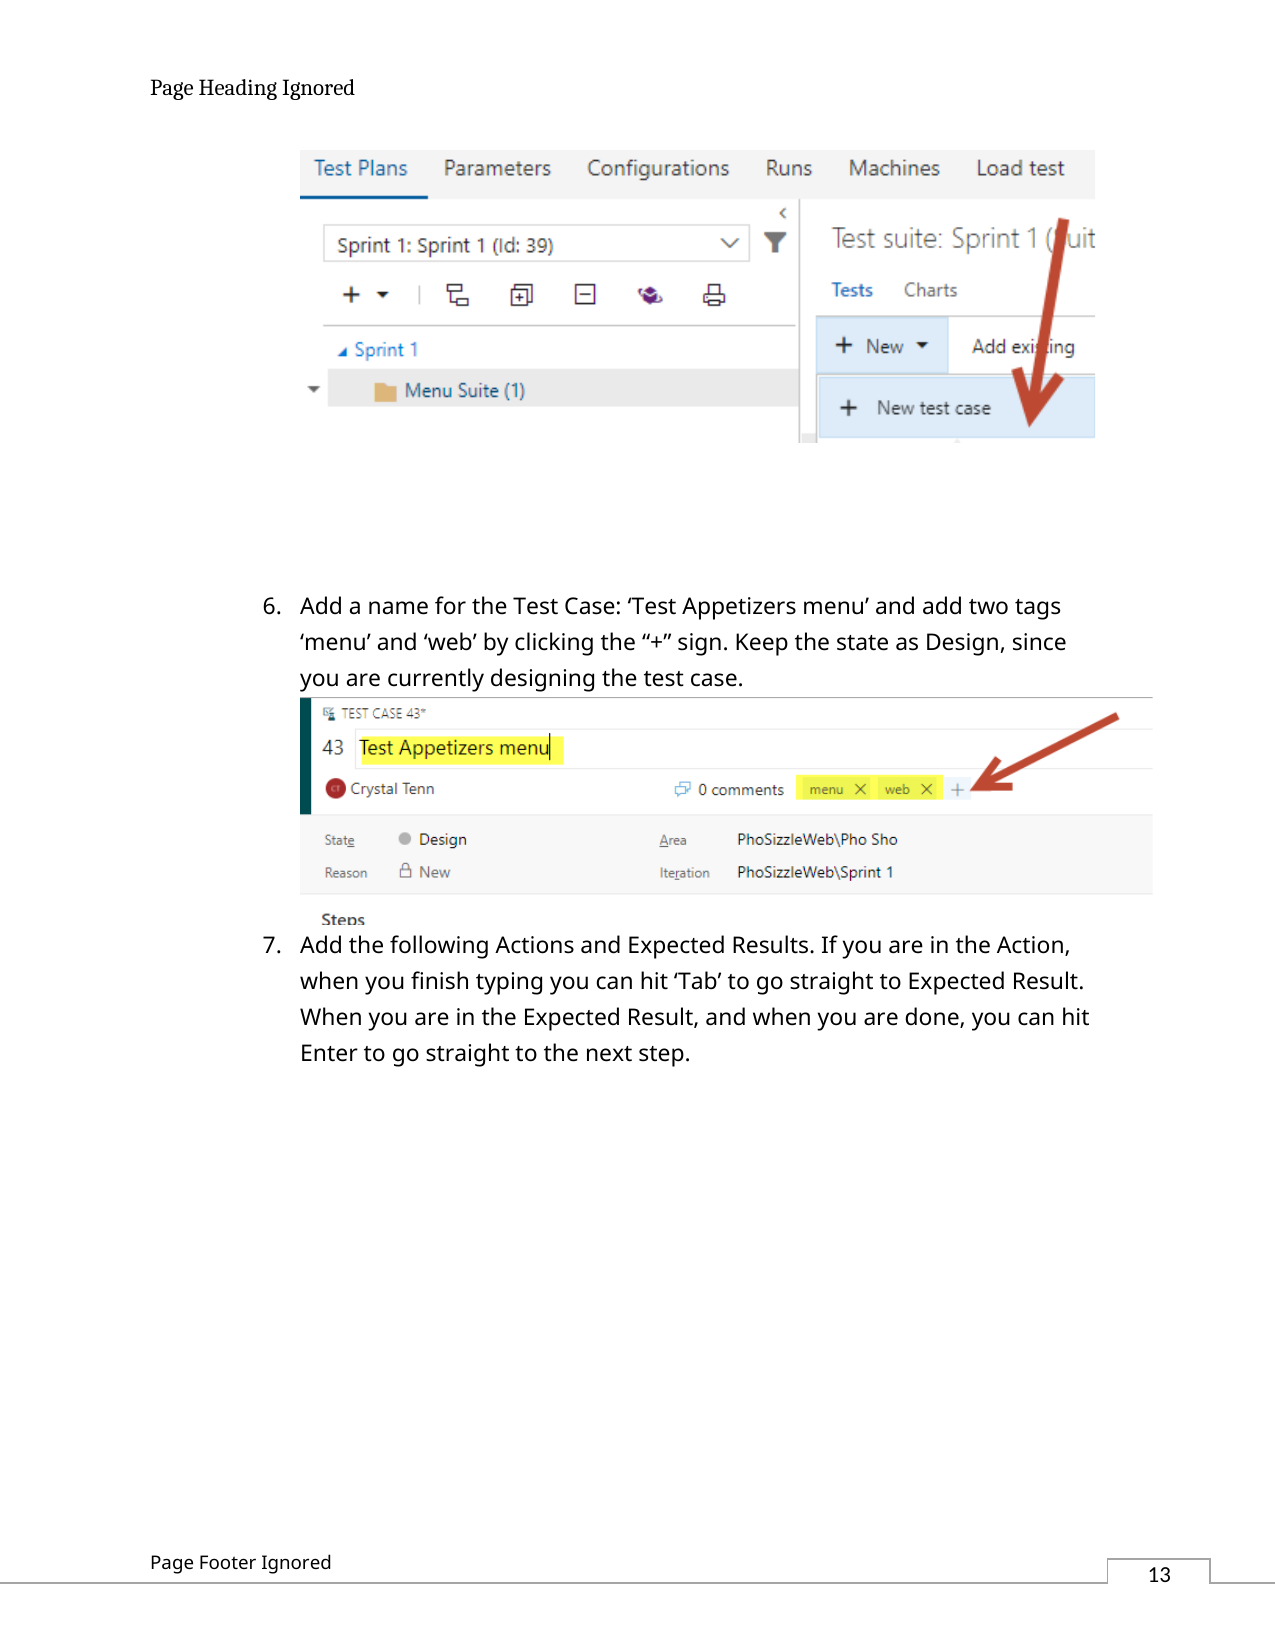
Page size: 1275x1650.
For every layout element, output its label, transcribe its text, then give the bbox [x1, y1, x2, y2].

picture [300, 150, 1096, 443]
list Add a name for the Test Case: ‘Test Appetizers menu’ and add two tags ‘menu’ and ‘web’ by clicking the “+” sign. Keep the state as Design, since you are currently designing the test case. [262, 590, 1110, 693]
picture [300, 697, 1153, 925]
list Add the following Actions and Expected Results. If you are in the Action, when you finish typing you can hit ‘Tab’ to go straight to Expected Result. When you are in the Expected Result, and when you are done, you can hit Enter to go straight to the next step. [262, 929, 1110, 1068]
